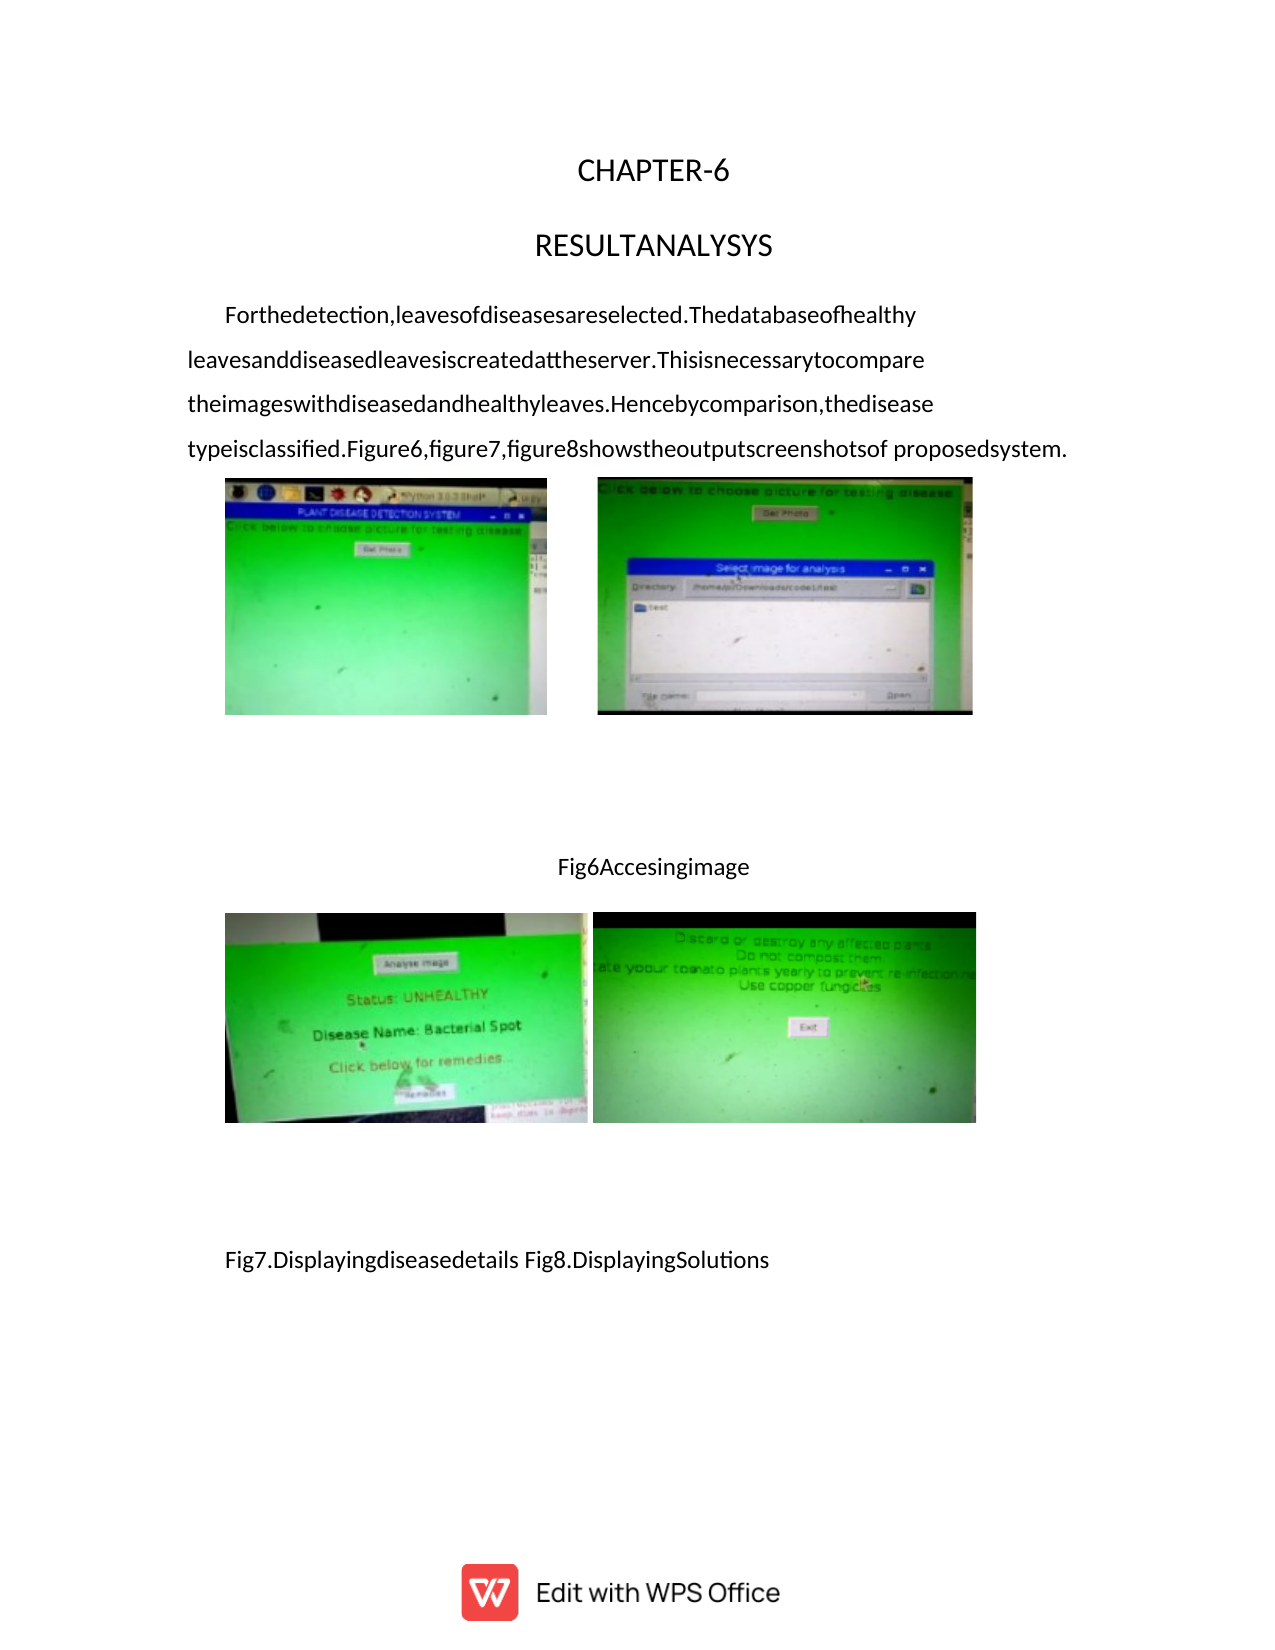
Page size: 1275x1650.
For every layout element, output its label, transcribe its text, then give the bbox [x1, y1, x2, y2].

text Forthedetection,leavesofdiseasesareselected.Thedatabaseofhealthy leavesanddiseasedleavesiscreatedattheserver.Thisisnecessarytocompare theimageswithdiseasedandhealthyleaves.Hencebycomparison,thedisease typeisclassified.Figure6,figure7,figure8showstheoutputscreenshotsof proposedsystem. [187, 299, 1160, 463]
picture [592, 911, 977, 1123]
picture [461, 1564, 781, 1621]
text RESULTANALYSYS [147, 224, 1160, 265]
picture [225, 913, 588, 1123]
text CHAPTER-6 [147, 149, 1160, 190]
text Fig6Accesingimage [147, 851, 1160, 882]
text Fig7.Displayingdiseasedetails Fig8.DisplayingSolutions [225, 1244, 1160, 1275]
picture [225, 478, 547, 715]
picture [597, 477, 973, 715]
